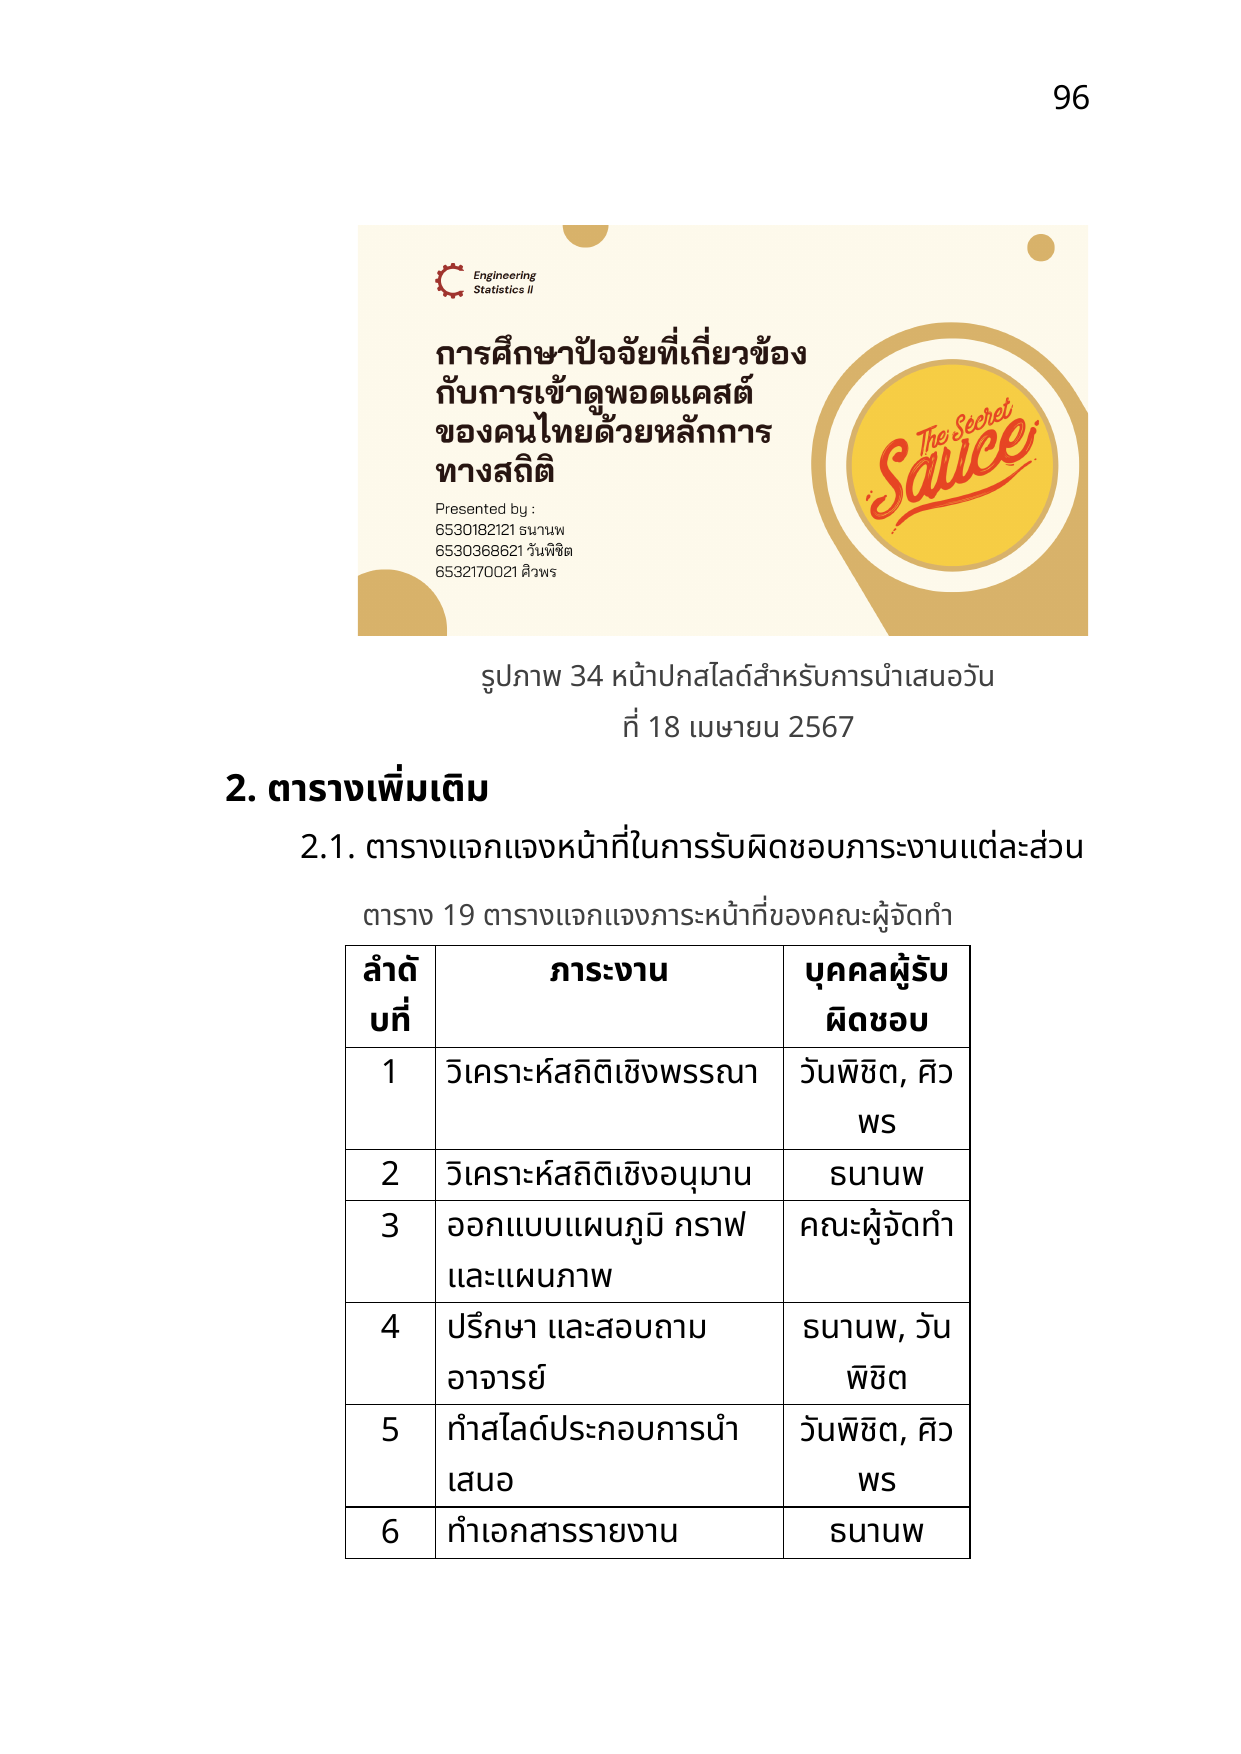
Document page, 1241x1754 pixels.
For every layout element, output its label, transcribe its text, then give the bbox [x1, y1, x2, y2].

table_cell 2 [346, 1150, 435, 1200]
table_cell วันพิชิต, ศิวพร [784, 1405, 969, 1506]
table_header ภาระงาน [436, 946, 783, 1047]
text ตาราง 19 ตารางแจกแจงภาระหน้าที่ของคณะผู้จัดทำ [315, 894, 1000, 938]
table_header บุคคลผู้รับผิดชอบ [784, 946, 969, 1047]
table_cell 4 [346, 1303, 435, 1404]
table_cell ปรึกษา และสอบถามอาจารย์ [436, 1303, 783, 1404]
table_cell คณะผู้จัดทำ [784, 1201, 969, 1302]
table_cell ธนานพ [784, 1150, 969, 1200]
table_cell 6 [346, 1508, 435, 1558]
picture [357, 225, 1089, 636]
table_cell ธนานพ [784, 1508, 969, 1558]
text รูปภาพ 34 หน้าปกสไลด์สำหรับการนำเสนอวันที่ 18 เมษายน 2567 [476, 656, 1000, 751]
table_cell 1 [346, 1048, 435, 1149]
subtitle 2. ตารางเพิ่มเติม [225, 761, 1090, 818]
table_cell วันพิชิต, ศิวพร [784, 1048, 969, 1149]
table_cell ทำสไลด์ประกอบการนำเสนอ [436, 1405, 783, 1506]
table_cell วิเคราะห์สถิติเชิงอนุมาน [436, 1150, 783, 1200]
table_header ลำดับที่ [346, 946, 435, 1047]
table_cell ธนานพ, วันพิชิต [784, 1303, 969, 1404]
table_cell 5 [346, 1405, 435, 1506]
table_cell วิเคราะห์สถิติเชิงพรรณา [436, 1048, 783, 1149]
table_cell 3 [346, 1201, 435, 1302]
subtitle 2.1. ตารางแจกแจงหน้าที่ในการรับผิดชอบภาระงานแต่ละส่วน [300, 823, 1090, 873]
table_cell ทำเอกสารรายงาน [436, 1508, 783, 1558]
table_cell ออกแบบแผนภูมิ กราฟ และแผนภาพ [436, 1201, 783, 1302]
